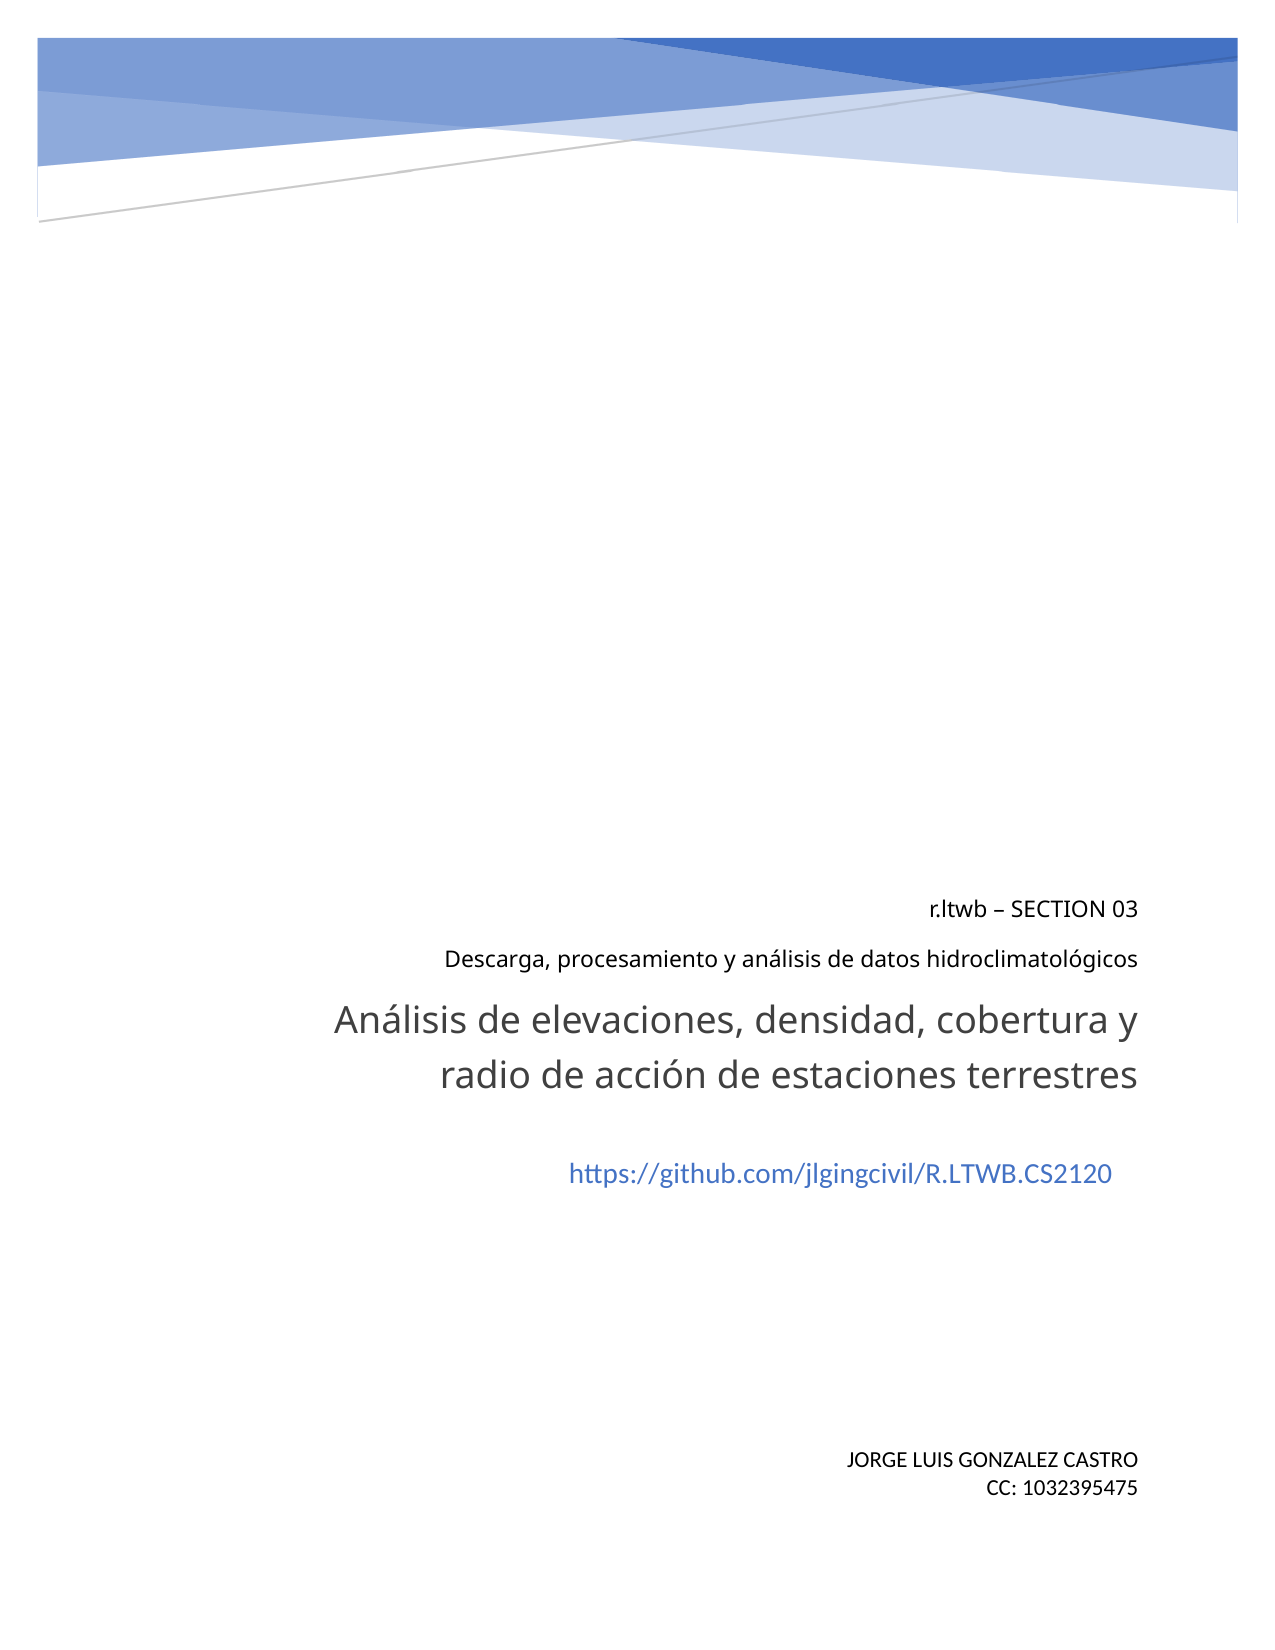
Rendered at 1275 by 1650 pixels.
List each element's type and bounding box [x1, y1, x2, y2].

picture [37, 37, 1238, 238]
